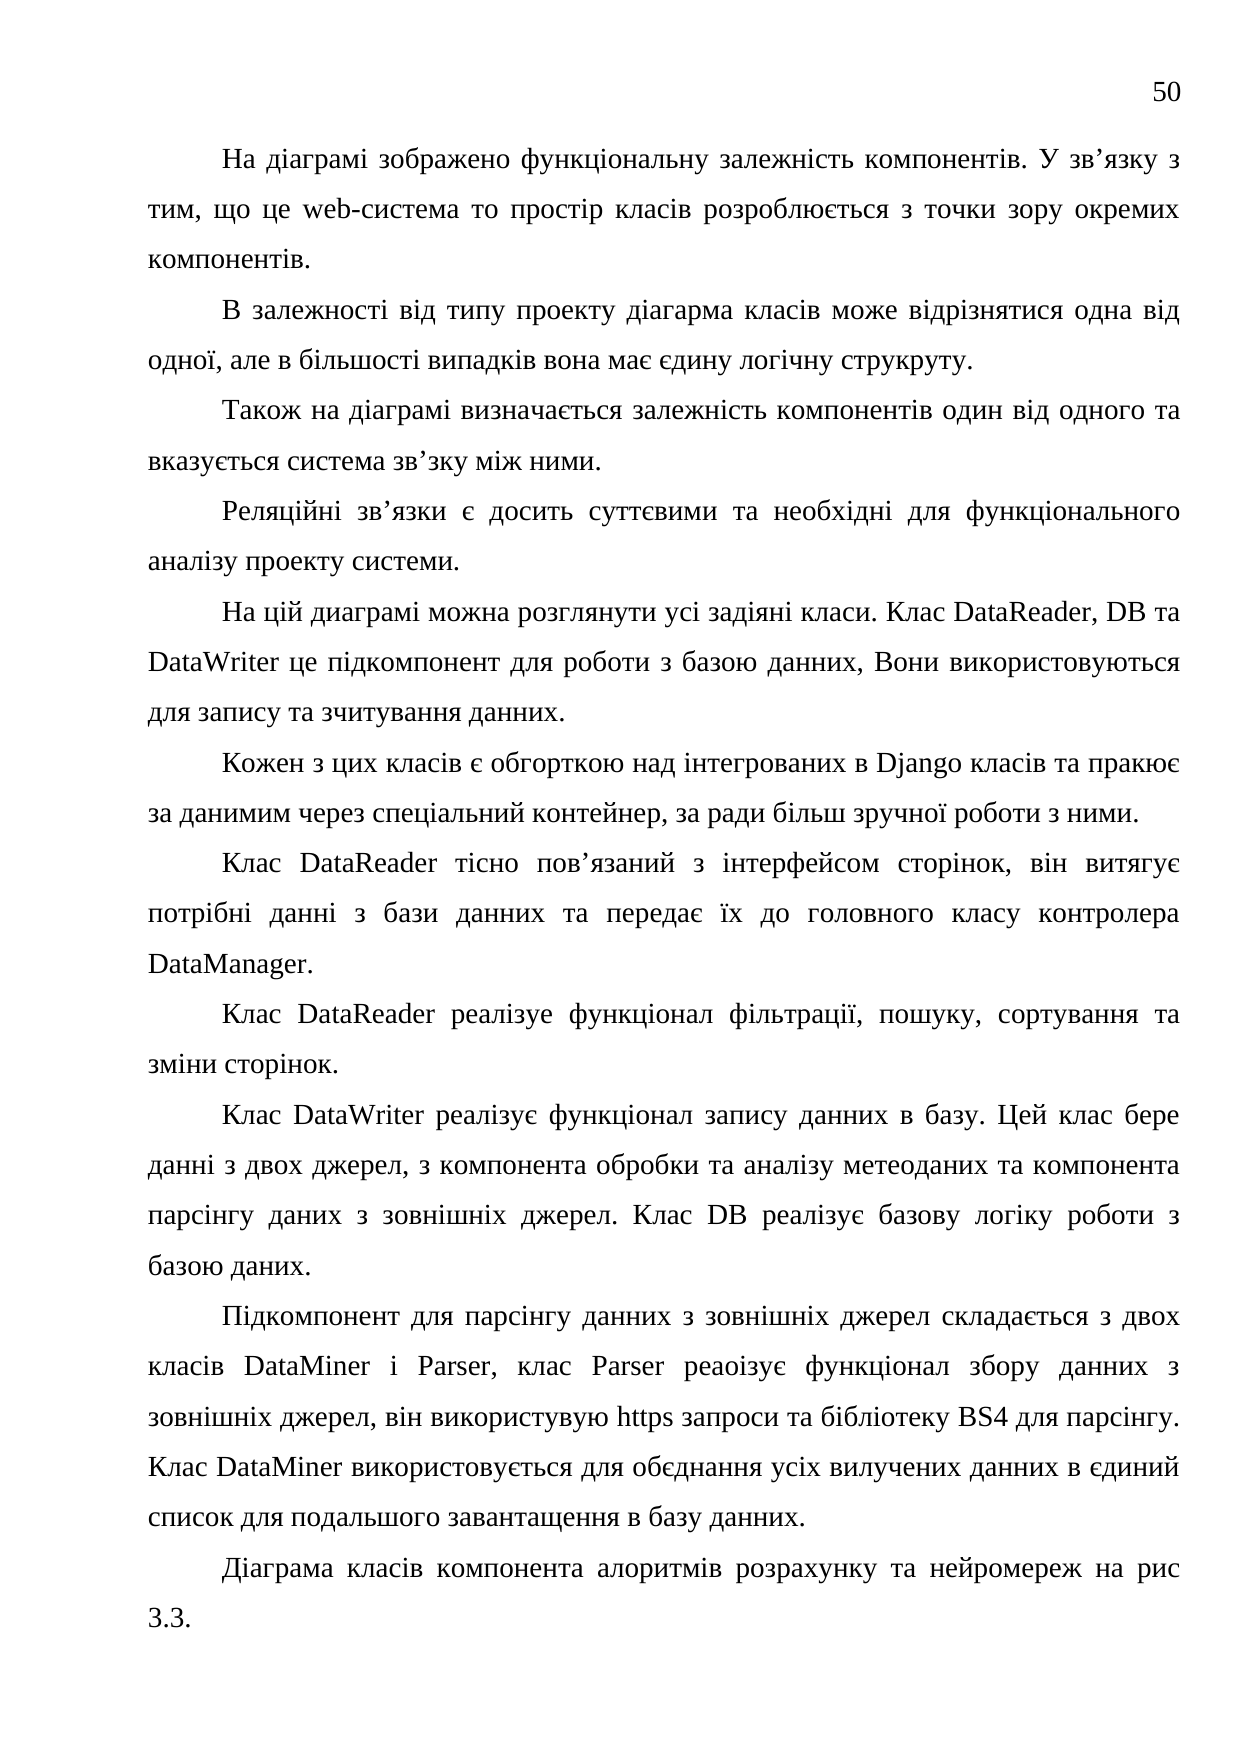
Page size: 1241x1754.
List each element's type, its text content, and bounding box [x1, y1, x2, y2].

text На діаграмі зображено функціональну залежність компонентів. У зв’язку з тим, що це web-система то простір класів розроблюється з точки зору окремих компонентів. [148, 141, 1181, 275]
text Клас DataReader реалізуе функціонал фільтрації, пошуку, сортування та зміни сторінок. [148, 996, 1181, 1080]
text Також на діаграмі визначається залежність компонентів один від одного та вказується система зв’зку між ними. [148, 392, 1181, 476]
text Реляційні зв’язки є досить суттєвими та необхідні для функціонального аналізу проекту системи. [148, 493, 1181, 577]
text Клас DataReader тісно пов’язаний з інтерфейсом сторінок, він витягує потрібні данні з бази данних та передає їх до головного класу контролера DataManager. [148, 845, 1181, 979]
text Підкомпонент для парсінгу данних з зовнішніх джерел складається з двох класів DataMiner і Parser, клас Parser реаоізує функціонал збору данних з зовнішніх джерел, він використувую https запроси та бібліотеку BS4 для парсінгу. Клас DataMiner використовується для обєднання усіх вилучених данних в єдиний список для подальшого завантащення в базу данних. [148, 1298, 1181, 1533]
text Діаграма класів компонента алоритмів розрахунку та нейромереж на рис 3.3. [148, 1550, 1181, 1633]
text Кожен з цих класів є обгорткою над інтегрованих в Django класів та пракює за данимим через спеціальний контейнер, за ради більш зручної роботи з ними. [148, 745, 1181, 828]
text Клас DataWriter реалізує функціонал запису данних в базу. Цей клас бере данні з двох джерел, з компонента обробки та аналізу метеоданих та компонента парсінгу даних з зовнішніх джерел. Клас DB реалізує базову логіку роботи з базою даних. [148, 1097, 1181, 1281]
text В залежності від типу проекту діагарма класів може відрізнятися одна від одної, але в більшості випадків вона має єдину логічну струкруту. [148, 292, 1181, 376]
text На цій диаграмі можна розглянути усі задіяні класи. Клас DataReader, DB та DataWriter це підкомпонент для роботи з базою данних, Вони використовуються для запису та зчитування данних. [148, 594, 1181, 728]
